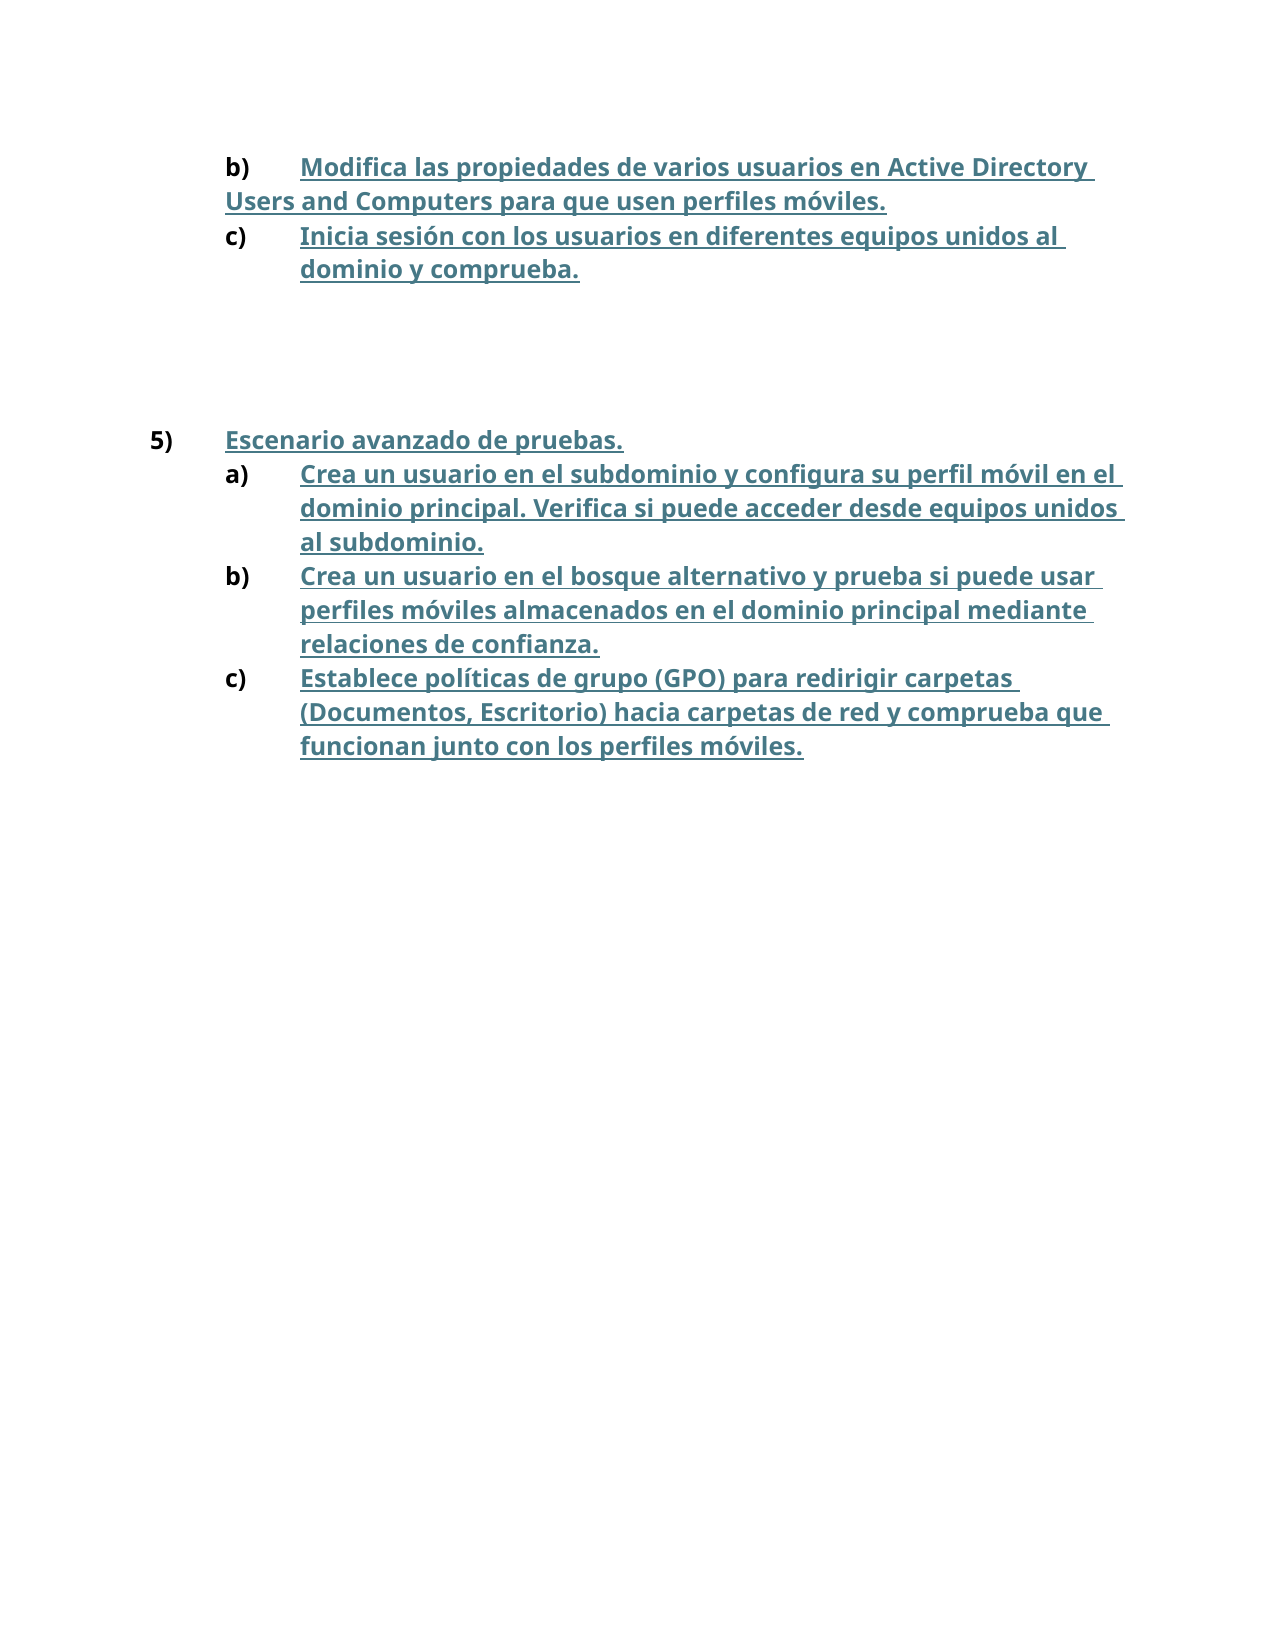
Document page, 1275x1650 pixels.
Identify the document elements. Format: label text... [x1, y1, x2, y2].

text a) Crea un usuario en el subdominio y configura su perfil móvil en el dominio principal. Verifica si puede acceder desde equipos unidos al subdominio. [225, 457, 1125, 559]
text b) Crea un usuario en el bosque alternativo y prueba si puede usar perfiles móviles almacenados en el dominio principal mediante relaciones de confianza. [225, 559, 1125, 661]
text c) Inicia sesión con los usuarios en diferentes equipos unidos al dominio y comprueba. [225, 218, 1125, 286]
text 5) Escenario avanzado de pruebas. [150, 422, 1125, 457]
text c) Establece políticas de grupo (GPO) para redirigir carpetas (Documentos, Escritorio) hacia carpetas de red y comprueba que funcionan junto con los perfiles móviles. [225, 661, 1125, 763]
text b) Modifica las propiedades de varios usuarios en Active Directory Users and Computers para que usen perfiles móviles. [150, 150, 1125, 218]
